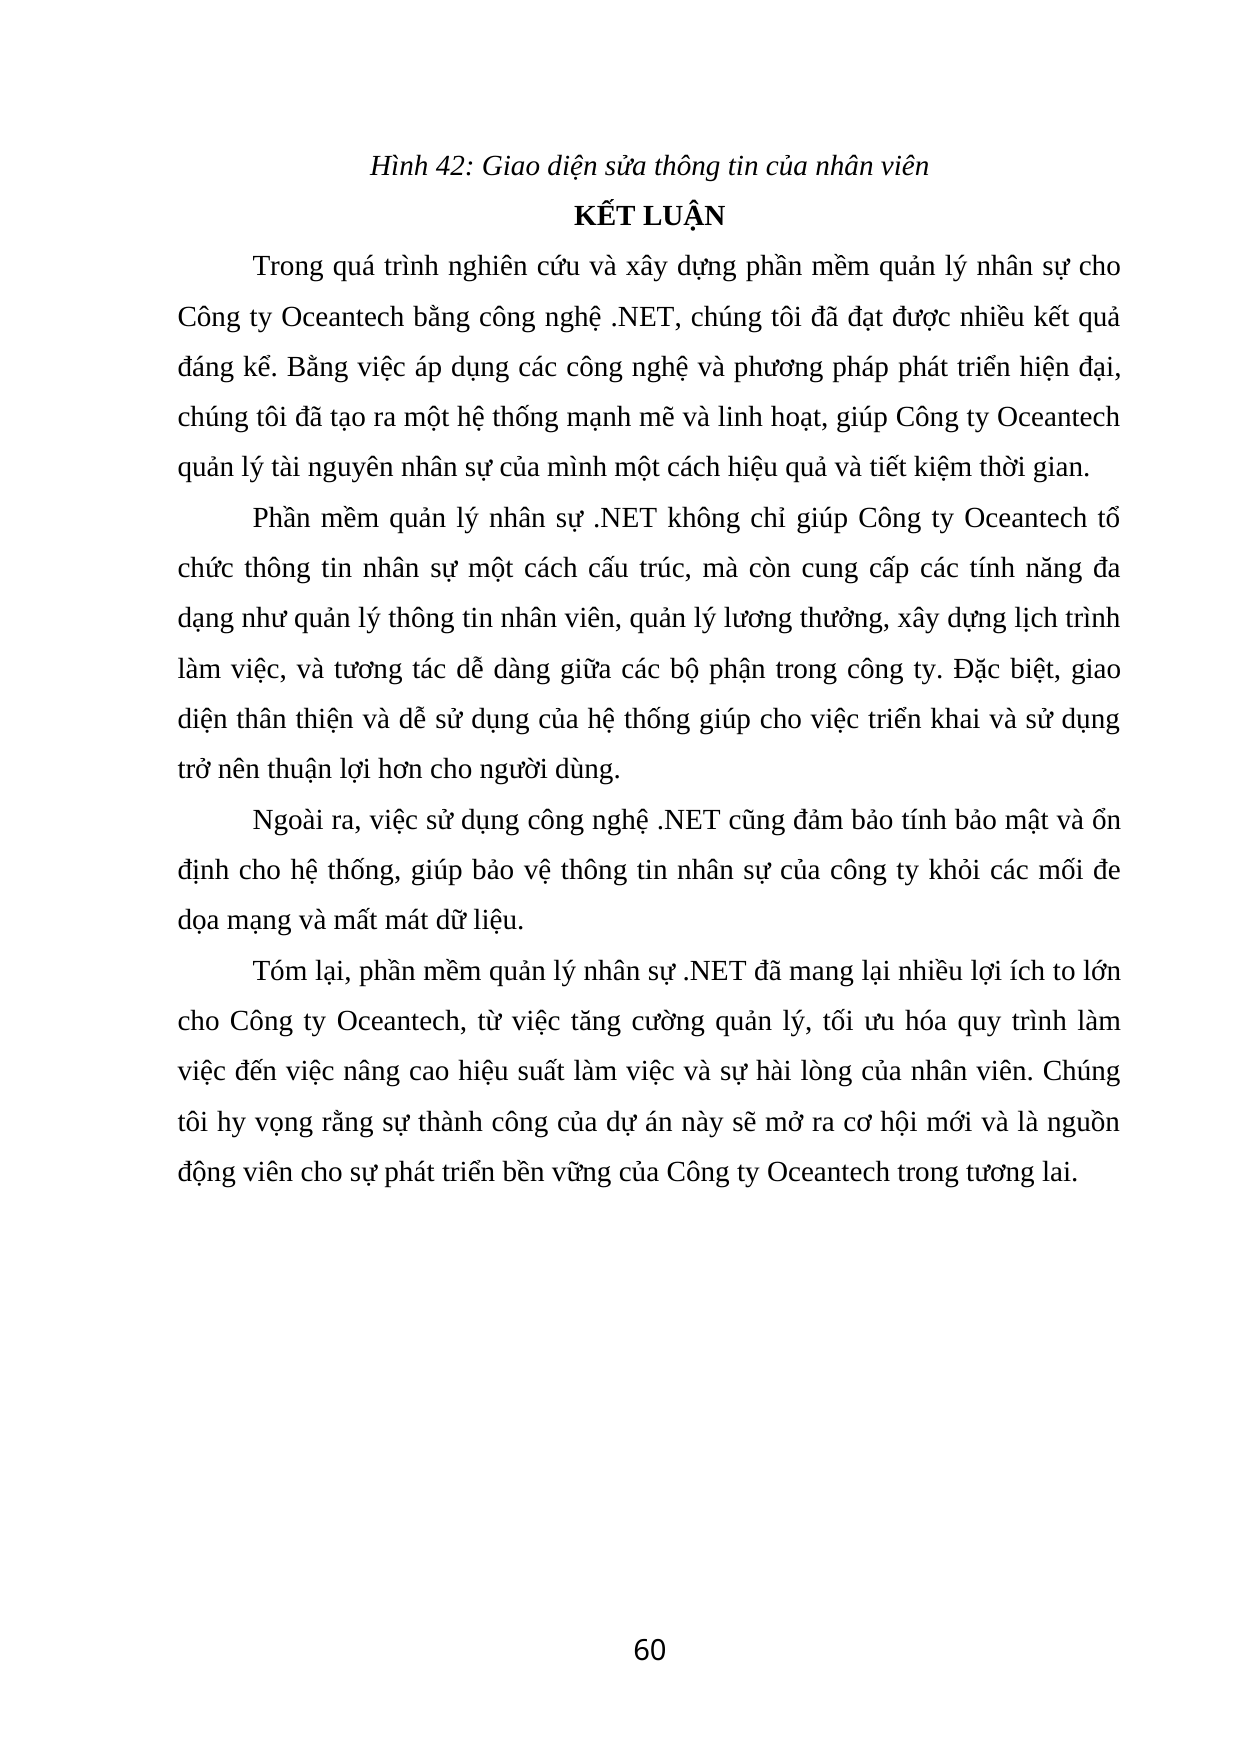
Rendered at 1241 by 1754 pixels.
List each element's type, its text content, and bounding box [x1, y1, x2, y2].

text Phần mềm quản lý nhân sự .NET không chỉ giúp Công ty Oceantech tổ chức thông tin nhân sự một cách cấu trúc, mà còn cung cấp các tính năng đa dạng như quản lý thông tin nhân viên, quản lý lương thưởng, xây dựng lịch trình làm việc, và tương tác dễ dàng giữa các bộ phận trong công ty. Đặc biệt, giao diện thân thiện và dễ sử dụng của hệ thống giúp cho việc triển khai và sử dụng trở nên thuận lợi hơn cho người dùng. [177, 500, 1122, 785]
text Hình 42: Giao diện sửa thông tin của nhân viên [177, 148, 1122, 181]
text Trong quá trình nghiên cứu và xây dựng phần mềm quản lý nhân sự cho Công ty Oceantech bằng công nghệ .NET, chúng tôi đã đạt được nhiều kết quả đáng kể. Bằng việc áp dụng các công nghệ và phương pháp phát triển hiện đại, chúng tôi đã tạo ra một hệ thống mạnh mẽ và linh hoạt, giúp Công ty Oceantech quản lý tài nguyên nhân sự của mình một cách hiệu quả và tiết kiệm thời gian. [177, 248, 1122, 483]
subtitle KẾT LUẬN [177, 198, 1122, 232]
text Tóm lại, phần mềm quản lý nhân sự .NET đã mang lại nhiều lợi ích to lớn cho Công ty Oceantech, từ việc tăng cường quản lý, tối ưu hóa quy trình làm việc đến việc nâng cao hiệu suất làm việc và sự hài lòng của nhân viên. Chúng tôi hy vọng rằng sự thành công của dự án này sẽ mở ra cơ hội mới và là nguồn động viên cho sự phát triển bền vững của Công ty Oceantech trong tương lai. [177, 953, 1122, 1187]
text Ngoài ra, việc sử dụng công nghệ .NET cũng đảm bảo tính bảo mật và ổn định cho hệ thống, giúp bảo vệ thông tin nhân sự của công ty khỏi các mối đe dọa mạng và mất mát dữ liệu. [177, 802, 1122, 936]
